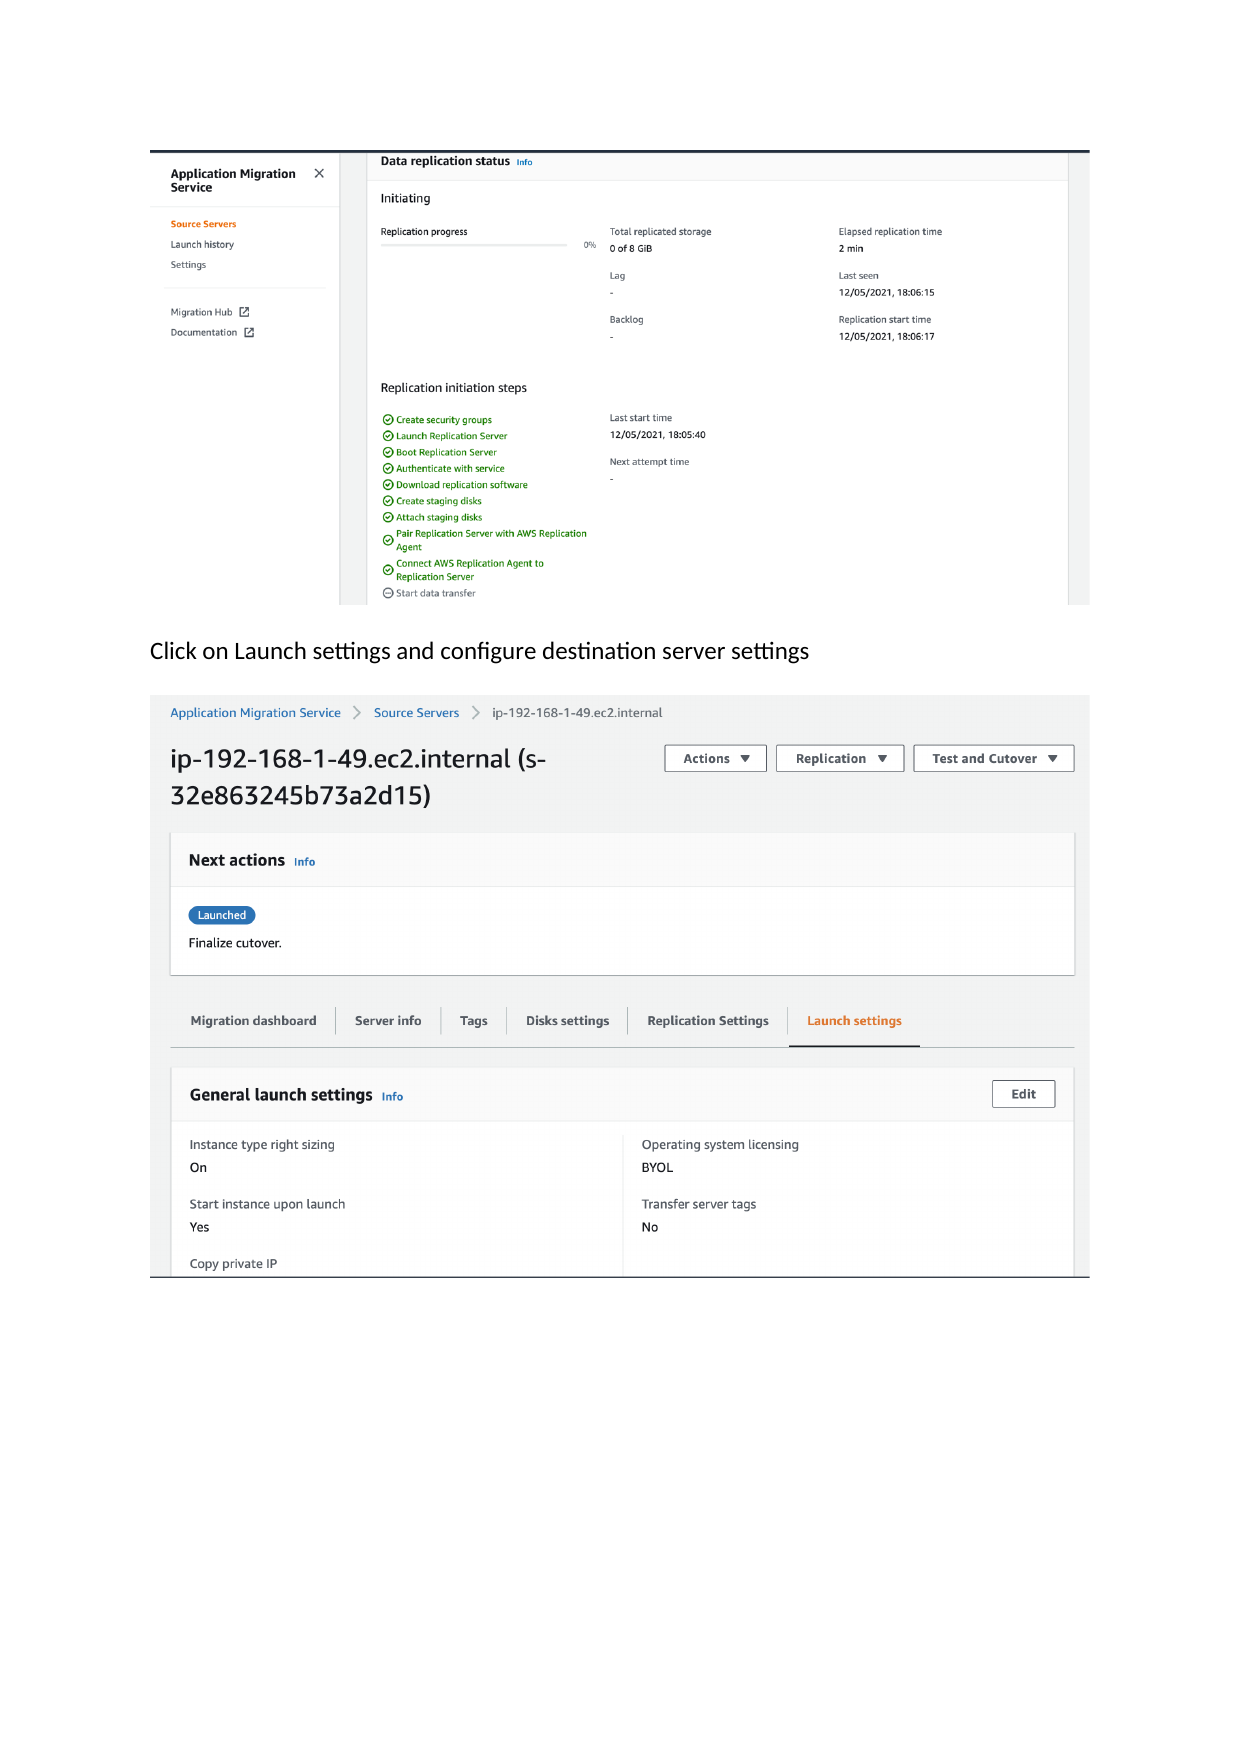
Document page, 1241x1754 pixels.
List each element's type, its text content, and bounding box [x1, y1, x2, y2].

picture [150, 150, 1090, 605]
text Click on Launch settings and configure destination server settings [150, 635, 1090, 665]
picture [150, 695, 1090, 1278]
